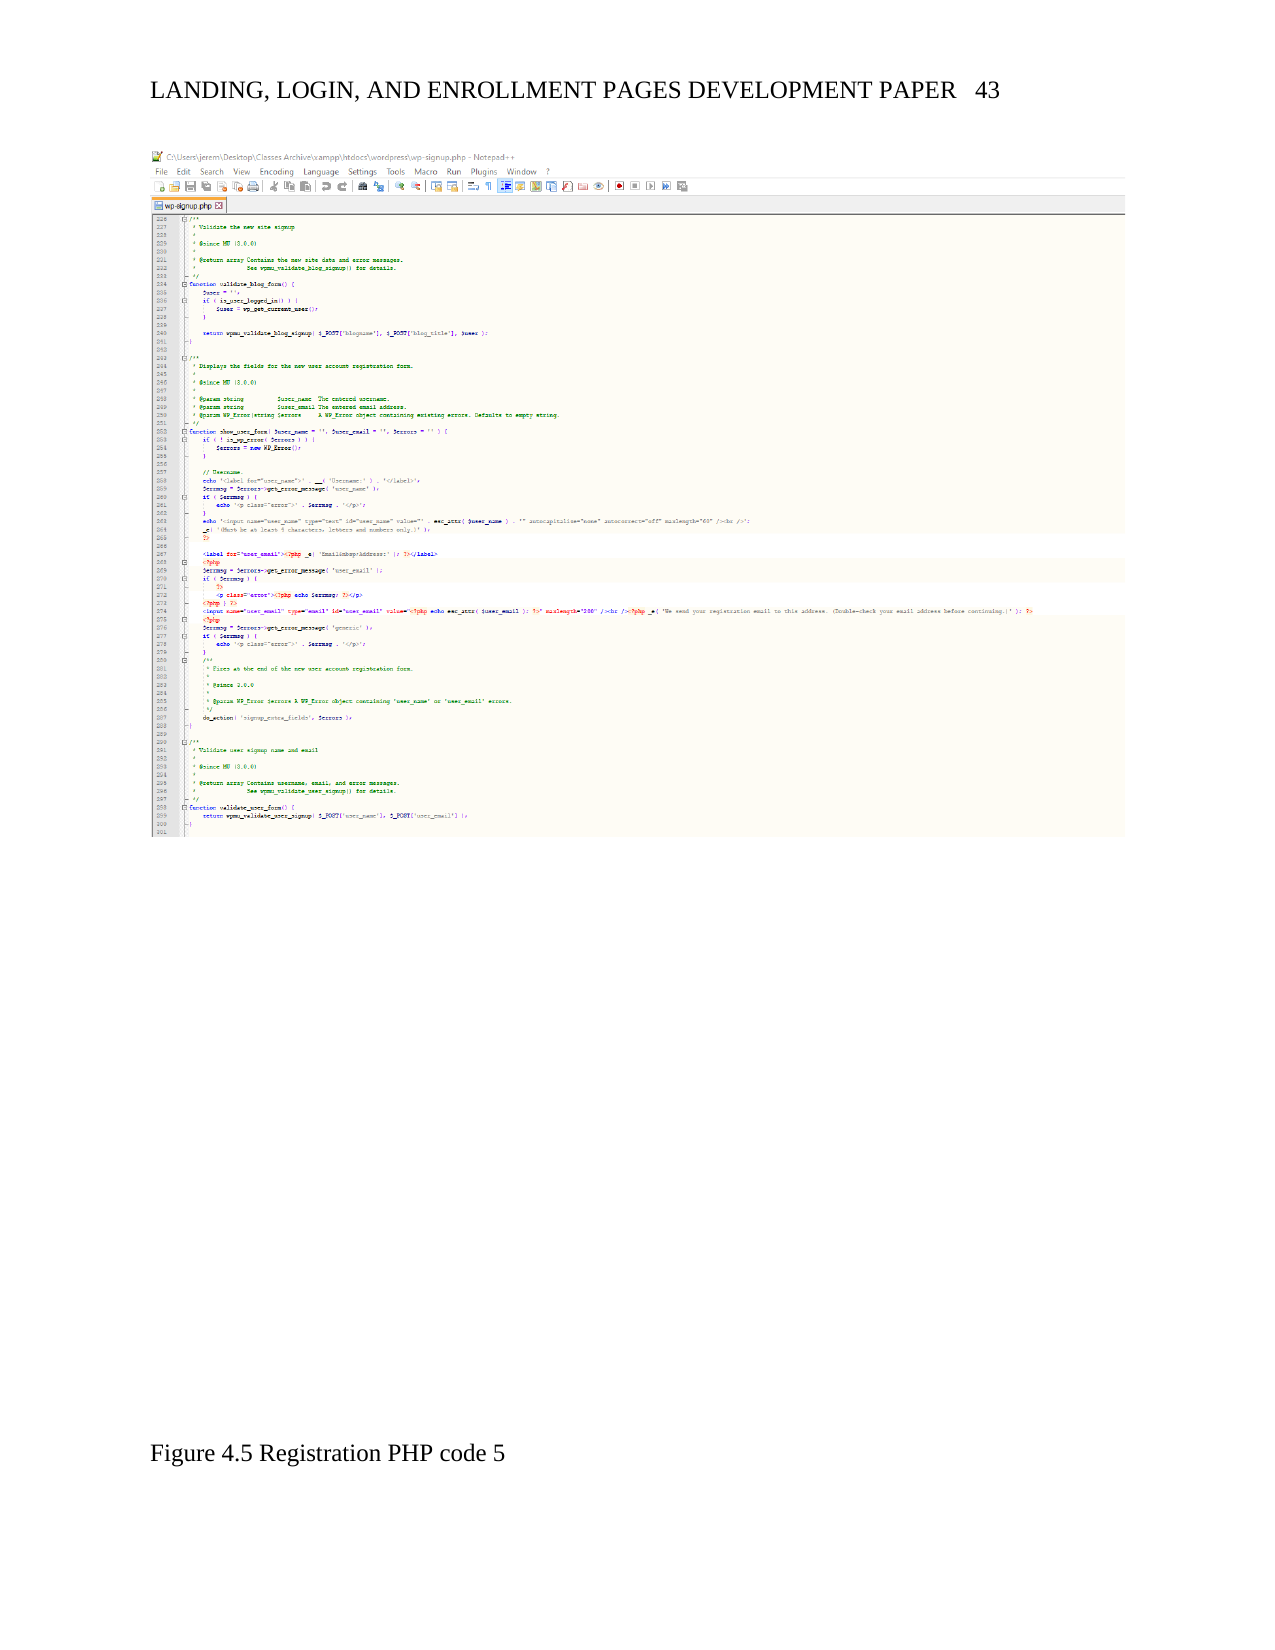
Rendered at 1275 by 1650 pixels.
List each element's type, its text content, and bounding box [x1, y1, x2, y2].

picture [150, 150, 1125, 837]
text Figure 4.5 Registration PHP code 5 [150, 1438, 1125, 1466]
